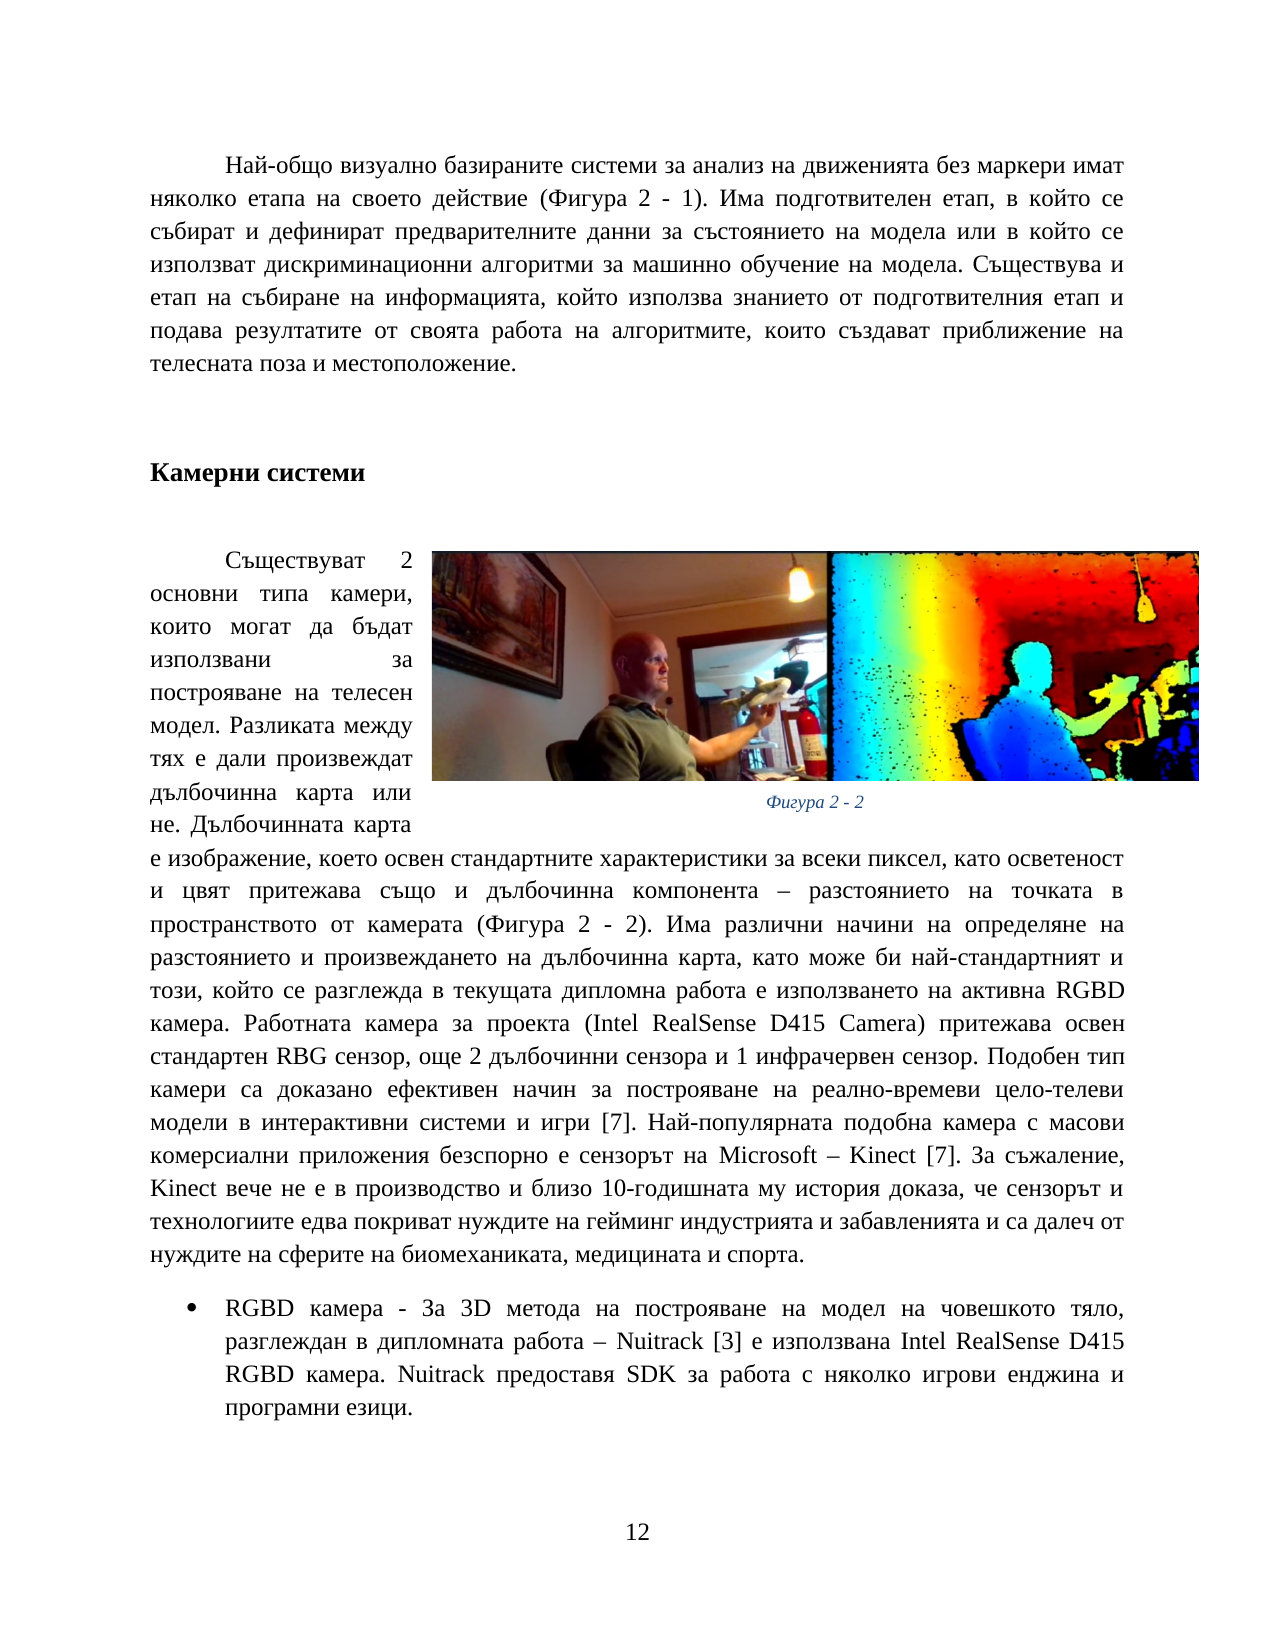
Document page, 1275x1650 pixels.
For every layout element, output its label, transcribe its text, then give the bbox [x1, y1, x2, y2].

subtitle Камерни системи [150, 456, 1125, 487]
text Съществуват 2 основни типа камери, които могат да бъдат използвани за построяване на телесен модел. Разликата между тях е дали произвеждат дълбочинна карта или не. Дълбочинната карта е изображение, което освен стандартните характеристики за всеки пиксел, като осветеност и цвят притежава също и дълбочинна компонента – разстоянието на точката в пространството от камерата (Фигура 2 - 2). Има различни начини на определяне на разстоянието и произвеждането на дълбочинна карта, като може би най-стандартният и този, който се разглежда в текущата дипломна работа е използването на активна RGBD камера. Работната камера за проекта (Intel RealSense D415 Camera) притежава освен стандартен RBG сензор, още 2 дълбочинни сензора и 1 инфрачервен сензор. Подобен тип камери са доказано ефективен начин за построяване на реално-времеви цело-телеви модели в интерактивни системи и игри . Най-популярната подобна камера с масови комерсиални приложения безспорно е сензорът на Microsoft – Kinect . За съжаление, Kinect вече не е в производство и близо 10-годишната му история доказа, че сензорът и технологиите едва покриват нуждите на гейминг индустрията и забавленията и са далеч от нуждите на сферите на биомеханиката, медицината и спорта. [150, 545, 1125, 1268]
picture [430, 551, 1198, 780]
list RGBD камера - За 3D метода на построяване на модел на човешкото тяло, разглеждан в дипломната работа – Nuitrack е използвана Intel RealSense D415 RGBD камера. Nuitrack предоставя SDK за работа с няколко игрови енджина и програмни езици. [187, 1293, 1125, 1421]
text Най-общо визуално базираните системи за анализ на движенията без маркери имат няколко етапа на своето действие (Фигура 2 - 1). Има подготвителен етап, в който се събират и дефинират предварителните данни за състоянието на модела или в който се използват дискриминационни алгоритми за машинно обучение на модела. Съществува и етап на събиране на информацията, който използва знанието от подготвителния етап и подава резултатите от своята работа на алгоритмите, които създават приближение на телесната поза и местоположение. [150, 150, 1125, 377]
